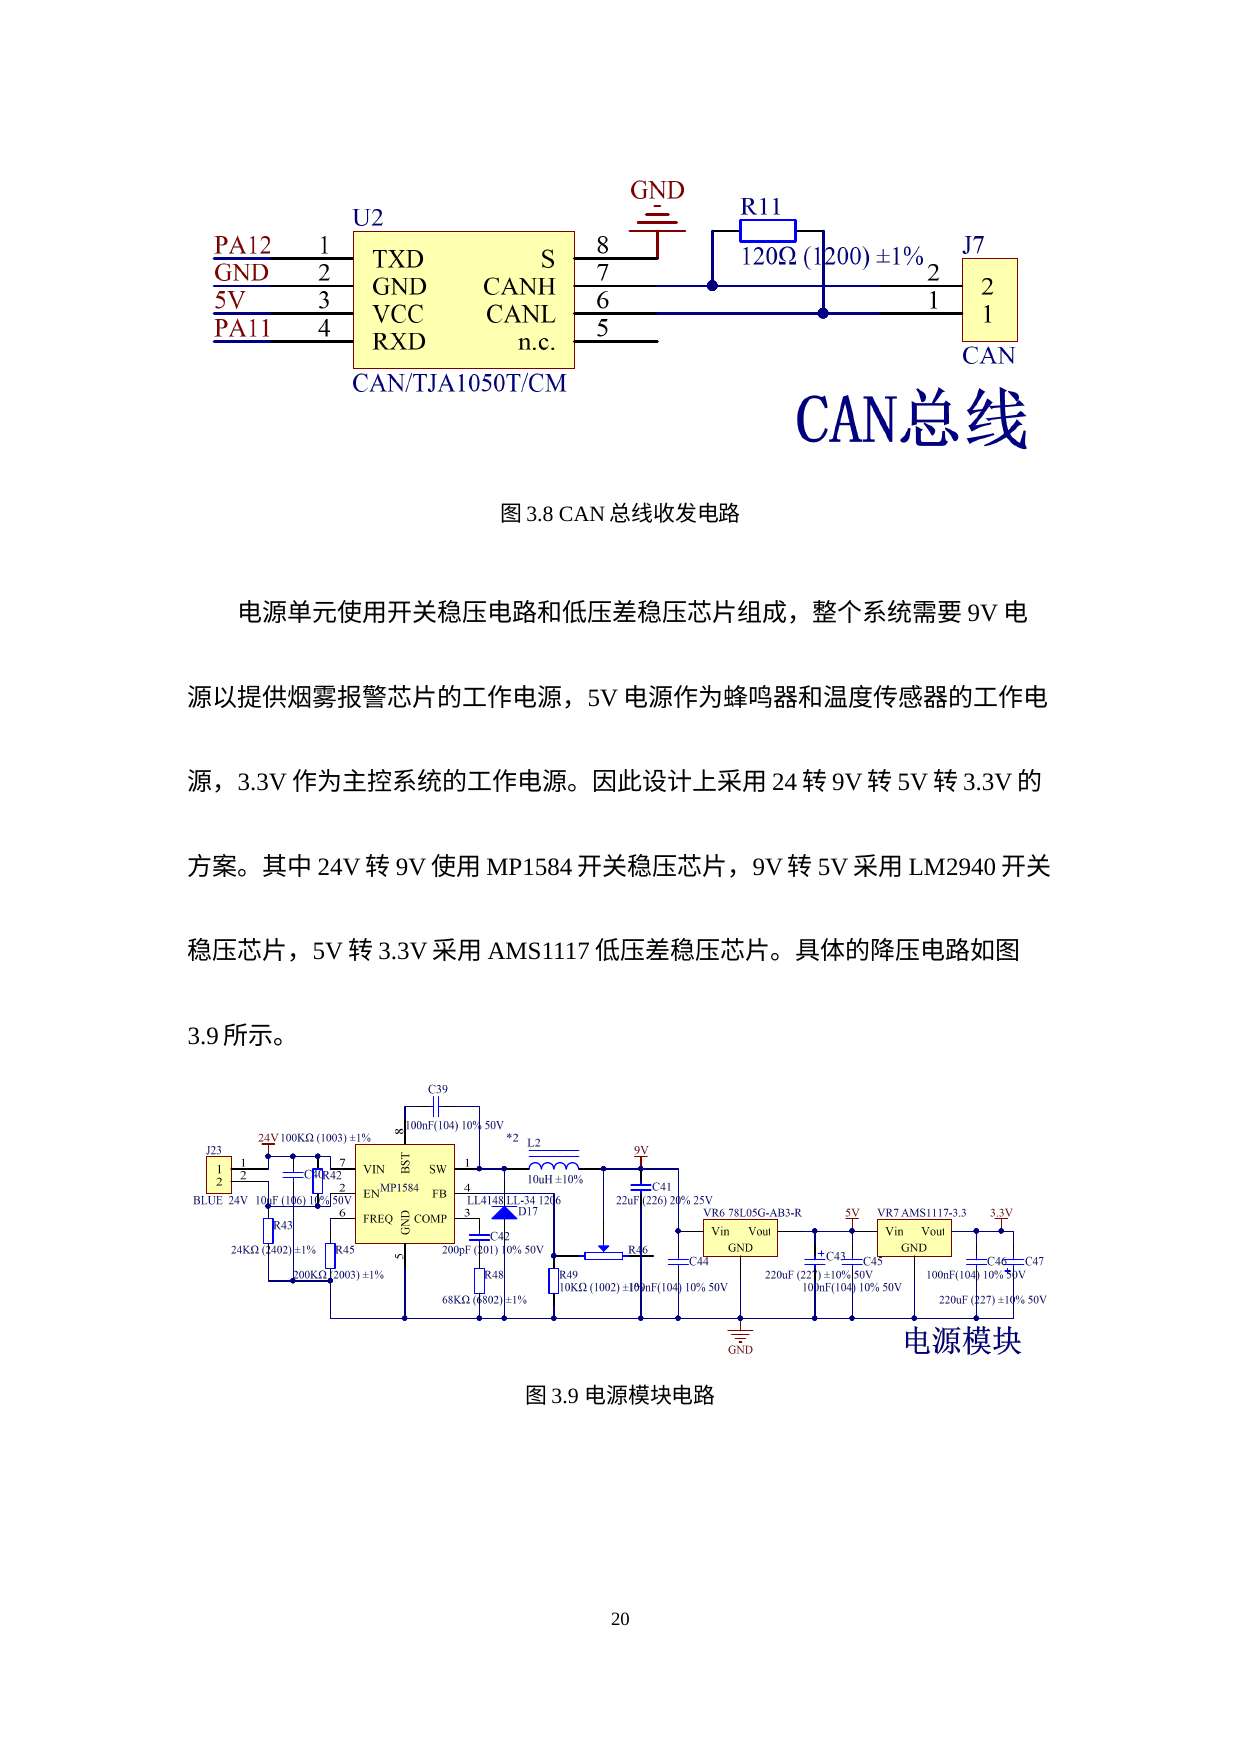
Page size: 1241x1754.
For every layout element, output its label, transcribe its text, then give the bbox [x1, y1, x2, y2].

text 图3.8 CAN总线收发电路 [187, 496, 1053, 528]
text 电源单元使用开关稳压电路和低压差稳压芯片组成，整个系统需要9V电源以提供烟雾报警芯片的工作电源，5V电源作为蜂鸣器和温度传感器的工作电源，3.3V作为主控系统的工作电源。因此设计上采用24转9V转5V转3.3V的方案。其中24V转9V使用MP1584开关稳压芯片，9V转5V采用LM2940开关稳压芯片，5V转3.3V采用AMS1117低压差稳压芯片。具体的降压电路如图3.9所示。 [187, 578, 1053, 1066]
text 图3.9 电源模块电路 [187, 1378, 1053, 1410]
